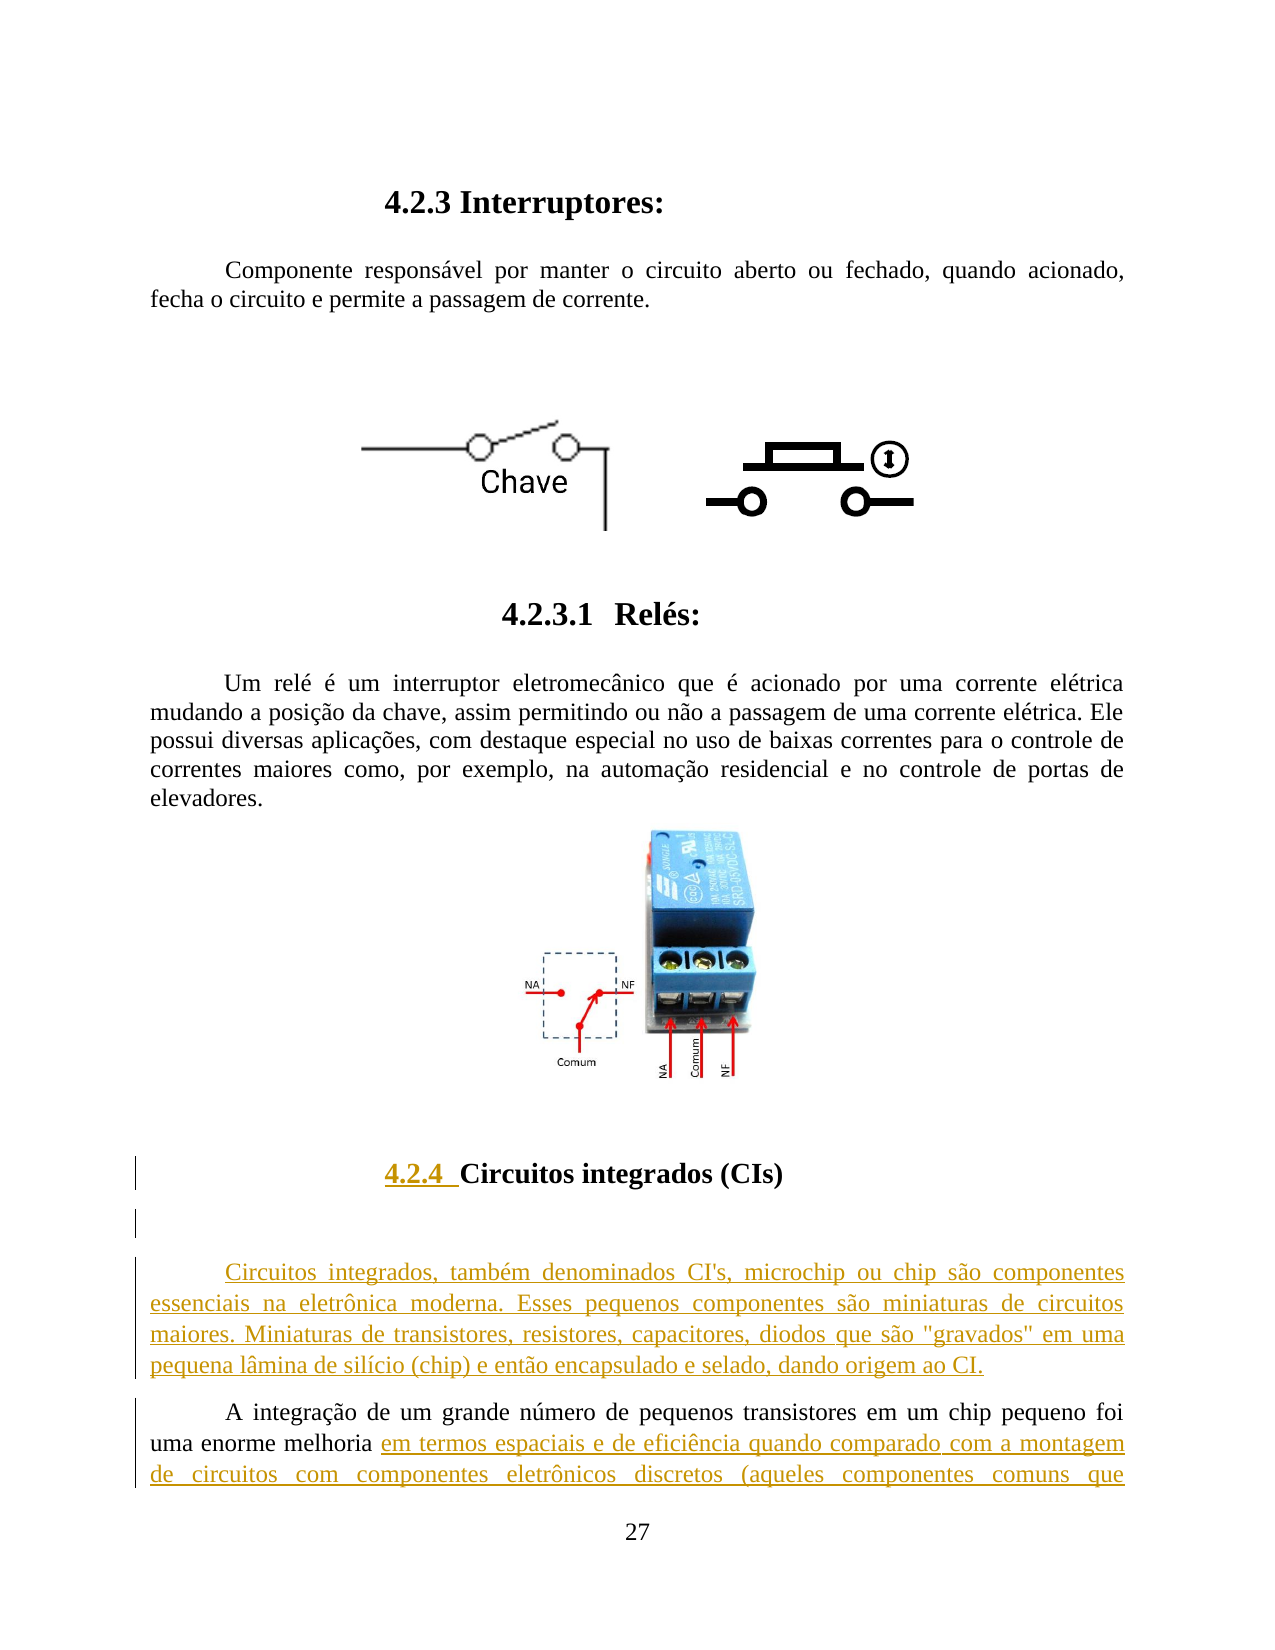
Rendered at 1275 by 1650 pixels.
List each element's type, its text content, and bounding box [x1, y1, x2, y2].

picture [361, 347, 914, 531]
list Interruptores: [384, 182, 1125, 220]
text Um relé é um interruptor eletromecânico que é acionado por uma corrente elétrica mudando a posição da chave, assim permitindo ou não a passagem de uma corrente elétrica. Ele possui diversas aplicações, com destaque especial no uso de baixas correntes para o controle de correntes maiores como, por exemplo, na automação residencial e no controle de portas de elevadores. [150, 668, 1125, 812]
picture [509, 814, 766, 1090]
text Componente responsável por manter o circuito aberto ou fechado, quando acionado, fecha o circuito e permite a passagem de corrente. [150, 255, 1125, 313]
list Circuitos integrados (CIs) [384, 1156, 1125, 1190]
list Relés: [502, 594, 1125, 633]
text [150, 1397, 1125, 1484]
